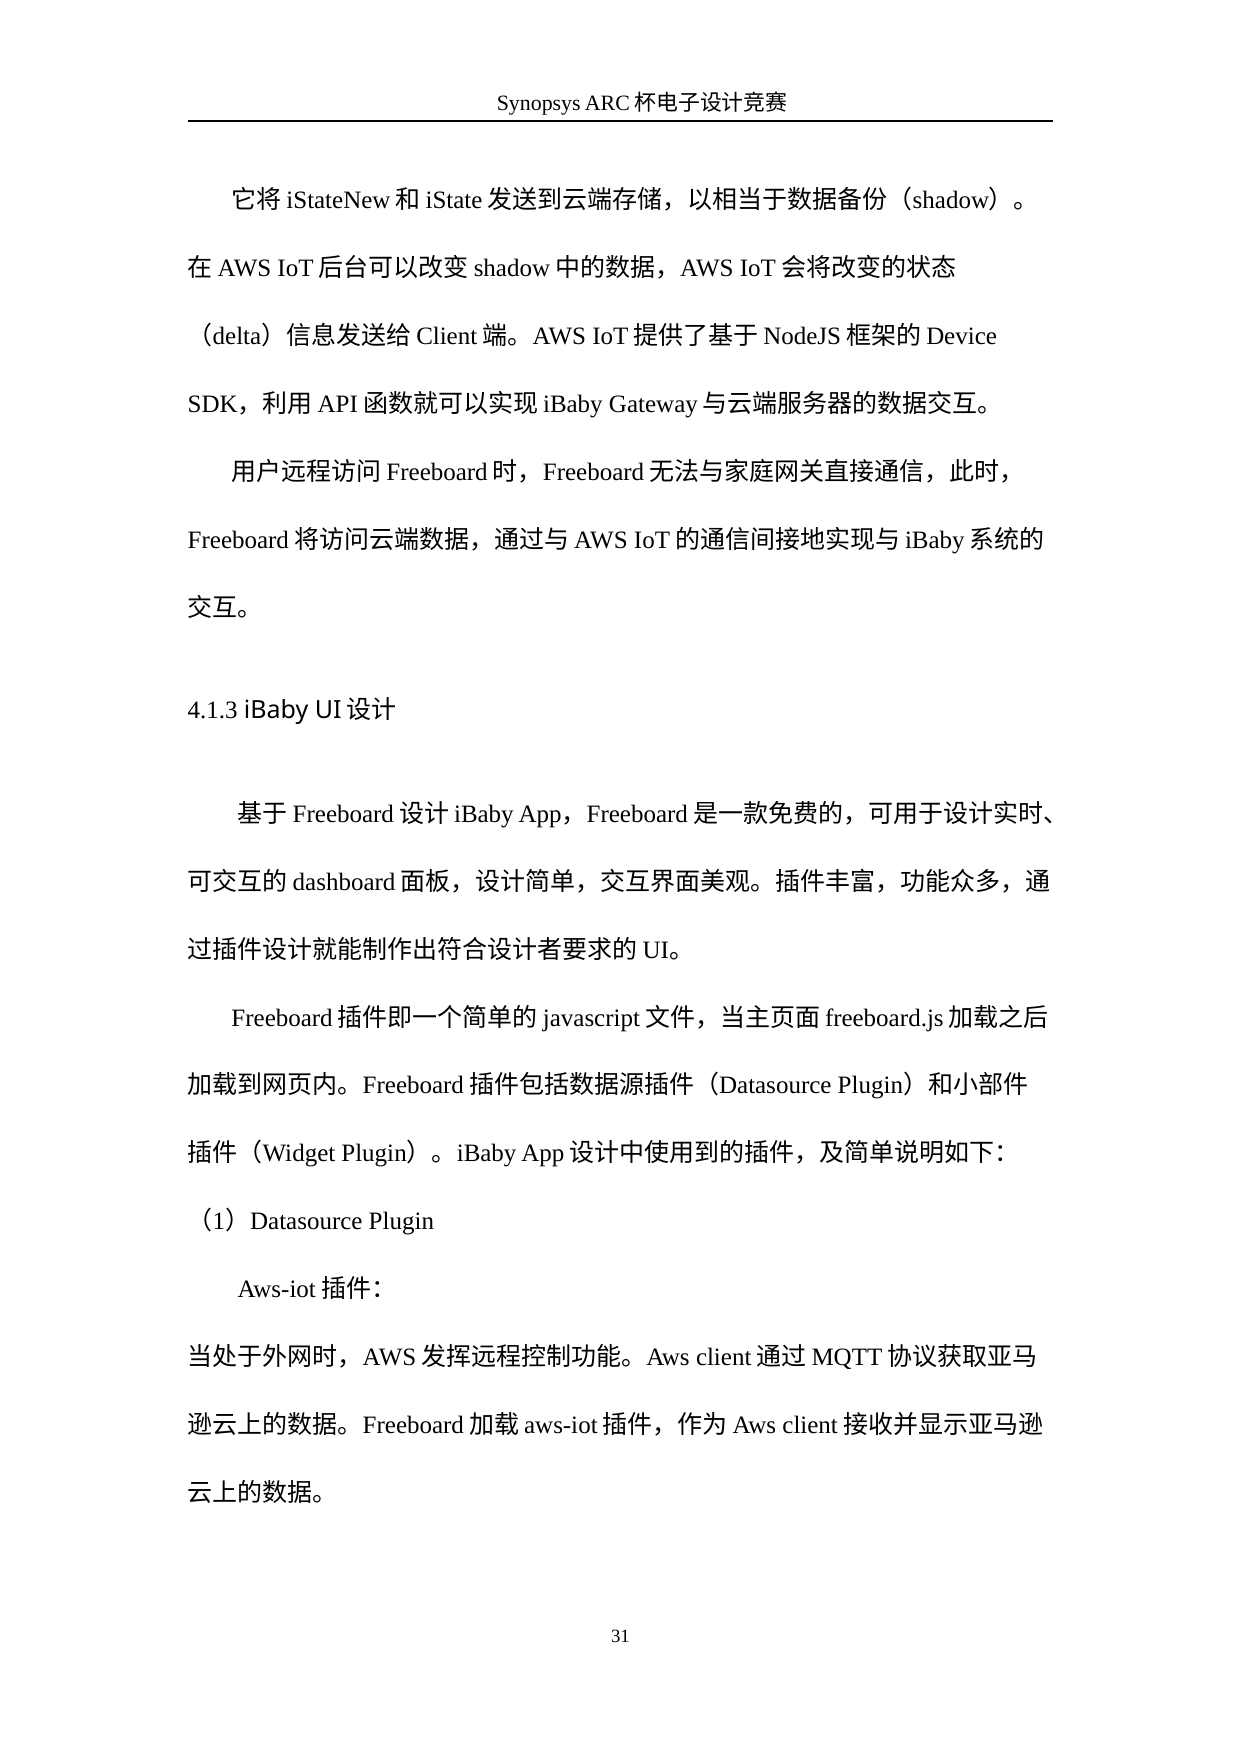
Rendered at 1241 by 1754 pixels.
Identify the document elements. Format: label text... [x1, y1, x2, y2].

subtitle 4.1.3 iBaby UI设计 [187, 673, 1053, 741]
text （1）Datasource Plugin [187, 1185, 1053, 1253]
text 当处于外网时，AWS发挥远程控制功能。Aws client通过MQTT协议获取亚马逊云上的数据。Freeboard加载aws-iot插件，作为Aws client接收并显示亚马逊云上的数据。 [187, 1321, 1053, 1524]
text 基于Freeboard设计iBaby App，Freeboard是一款免费的，可用于设计实时、可交互的dashboard面板，设计简单，交互界面美观。插件丰富，功能众多，通过插件设计就能制作出符合设计者要求的UI。 [187, 777, 1053, 981]
text Freeboard插件即一个简单的javascript文件，当主页面freeboard.js加载之后加载到网页内。Freeboard插件包括数据源插件（Datasource Plugin）和小部件插件（Widget Plugin）。iBaby App设计中使用到的插件，及简单说明如下： [187, 981, 1053, 1185]
text 用户远程访问Freeboard时，Freeboard无法与家庭网关直接通信，此时，Freeboard将访问云端数据，通过与AWS IoT的通信间接地实现与iBaby系统的交互。 [187, 436, 1053, 639]
text 它将iStateNew和iState发送到云端存储，以相当于数据备份（shadow）。在AWS IoT后台可以改变shadow中的数据，AWS IoT会将改变的状态（delta）信息发送给Client端。AWS IoT提供了基于NodeJS框架的Device SDK，利用API函数就可以实现iBaby Gateway与云端服务器的数据交互。 [187, 164, 1053, 436]
text Aws-iot插件： [187, 1253, 1053, 1321]
